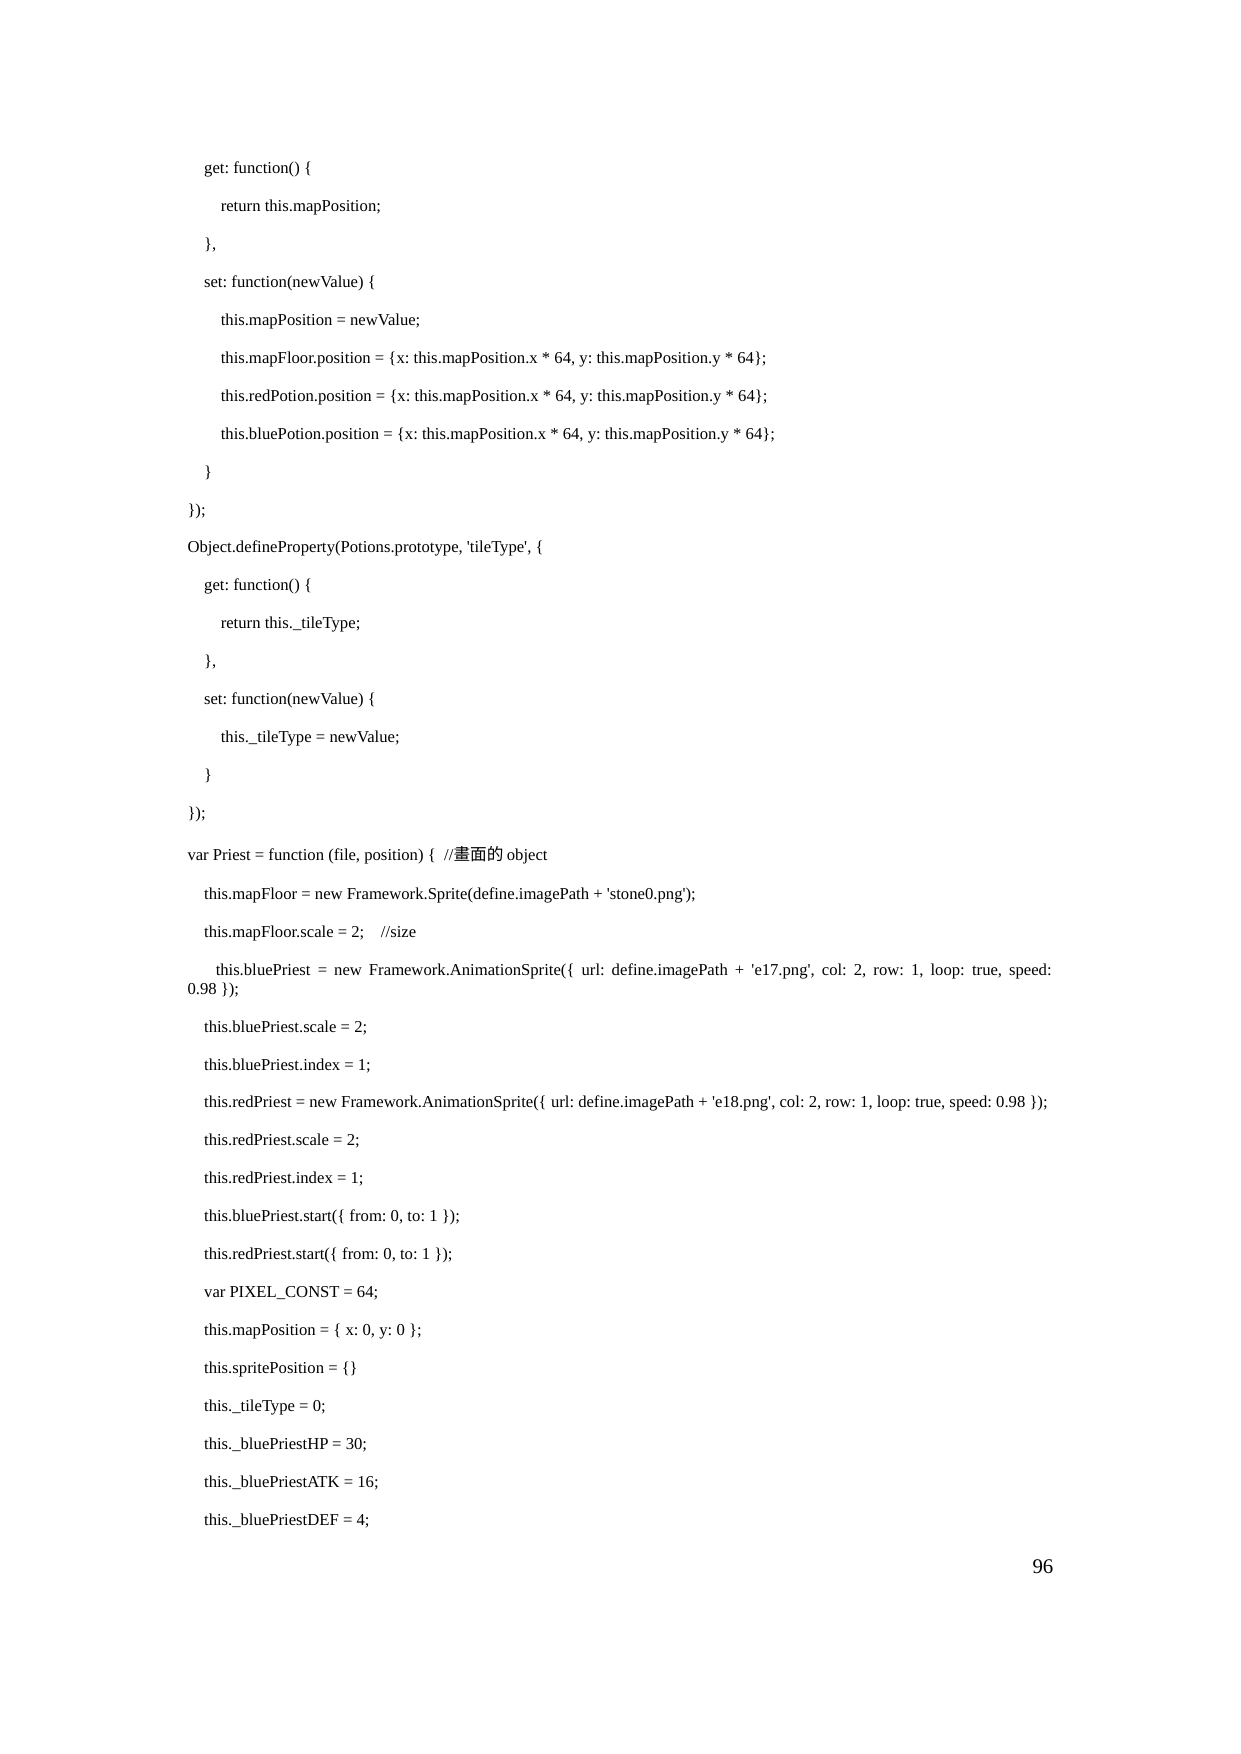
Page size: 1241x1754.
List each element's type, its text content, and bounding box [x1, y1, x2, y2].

text set: function(newValue) { [187, 272, 1053, 291]
text this.mapPosition = newValue; [187, 310, 1053, 329]
text get: function() { [187, 158, 1053, 177]
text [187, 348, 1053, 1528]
text return this.mapPosition; [187, 196, 1053, 215]
text }, [187, 234, 1053, 253]
